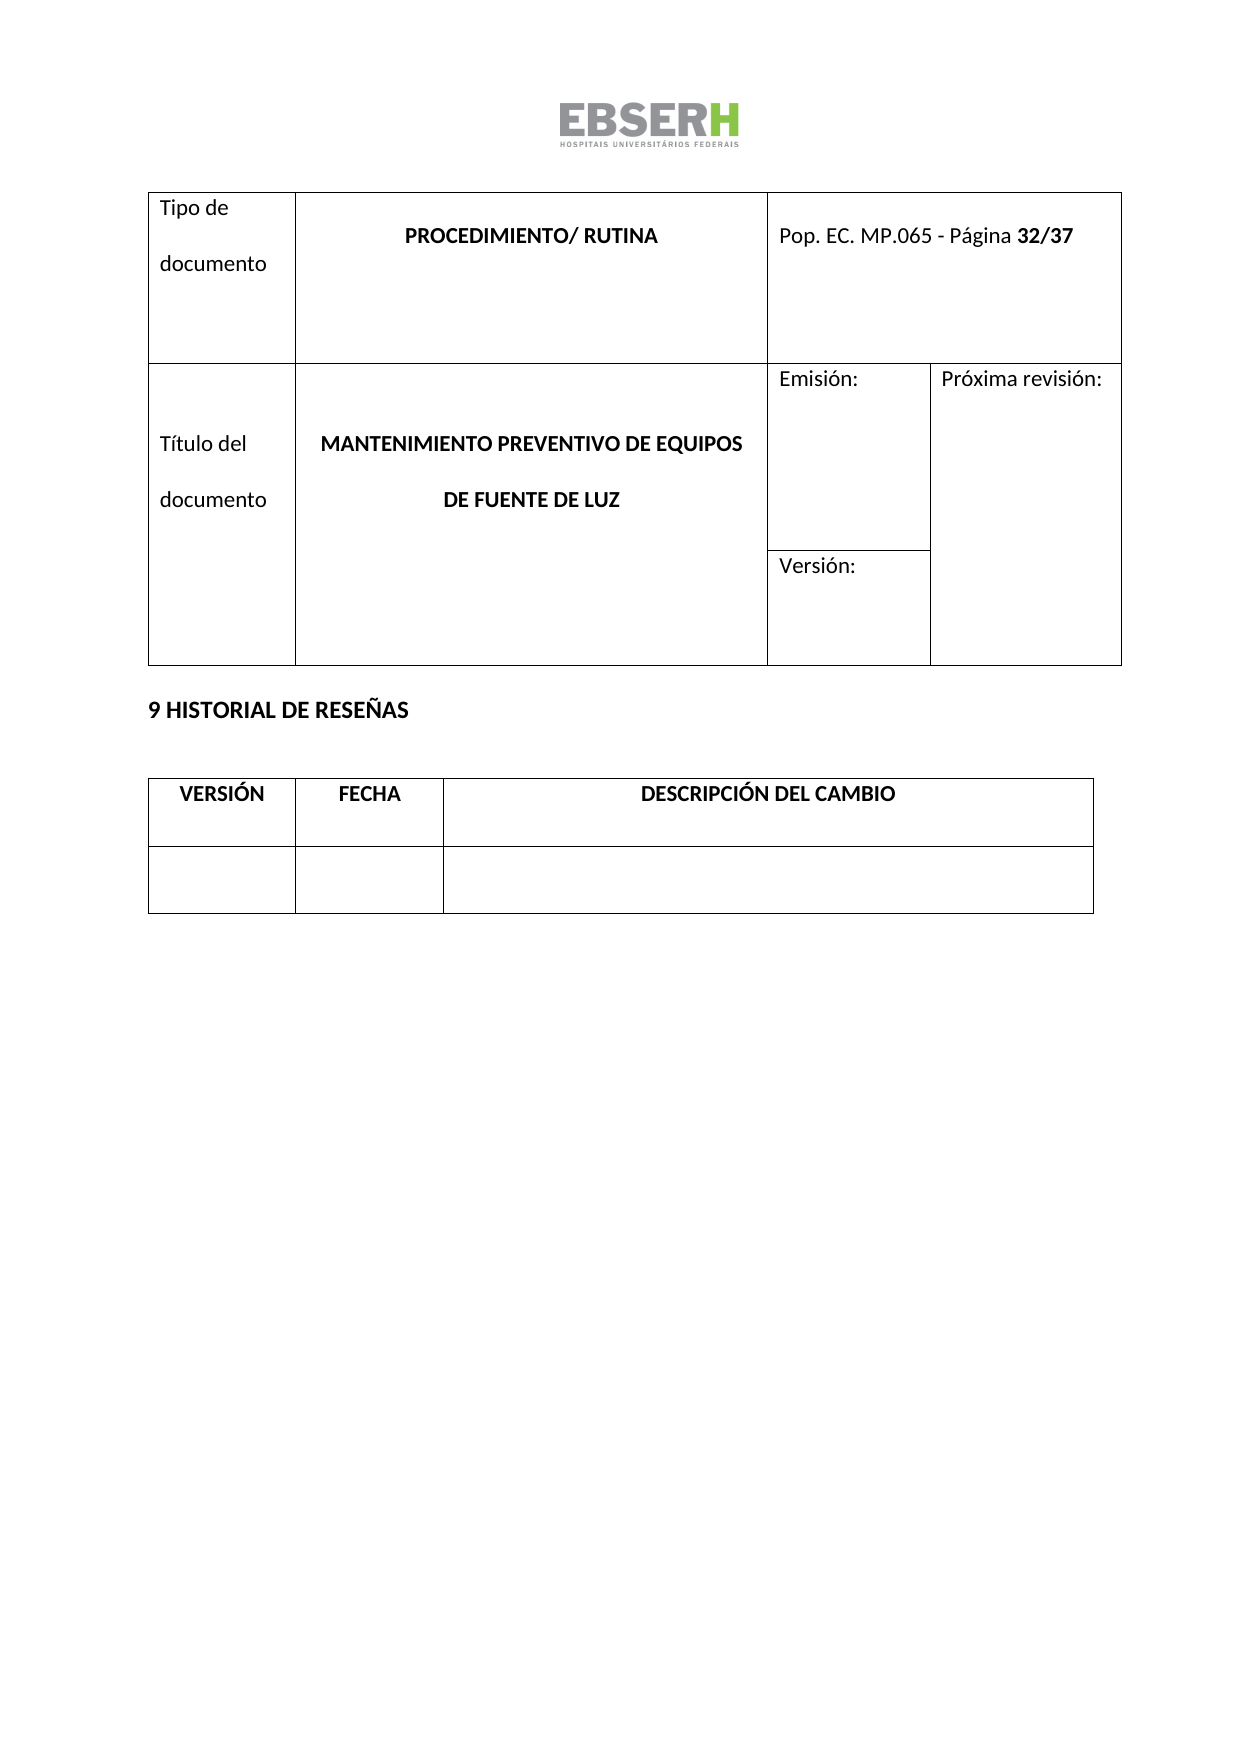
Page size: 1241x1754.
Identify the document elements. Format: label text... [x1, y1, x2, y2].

table_header DESCRIPCIÓN DEL CAMBIO [444, 779, 1093, 846]
subtitle 9 HISTORIAL DE RESEÑAS [148, 694, 1152, 725]
table_cell [149, 847, 295, 913]
table_header FECHA [296, 779, 443, 846]
table_header VERSIÓN [149, 779, 295, 846]
picture [558, 101, 741, 147]
table_cell [296, 847, 443, 913]
table_cell [444, 847, 1093, 913]
